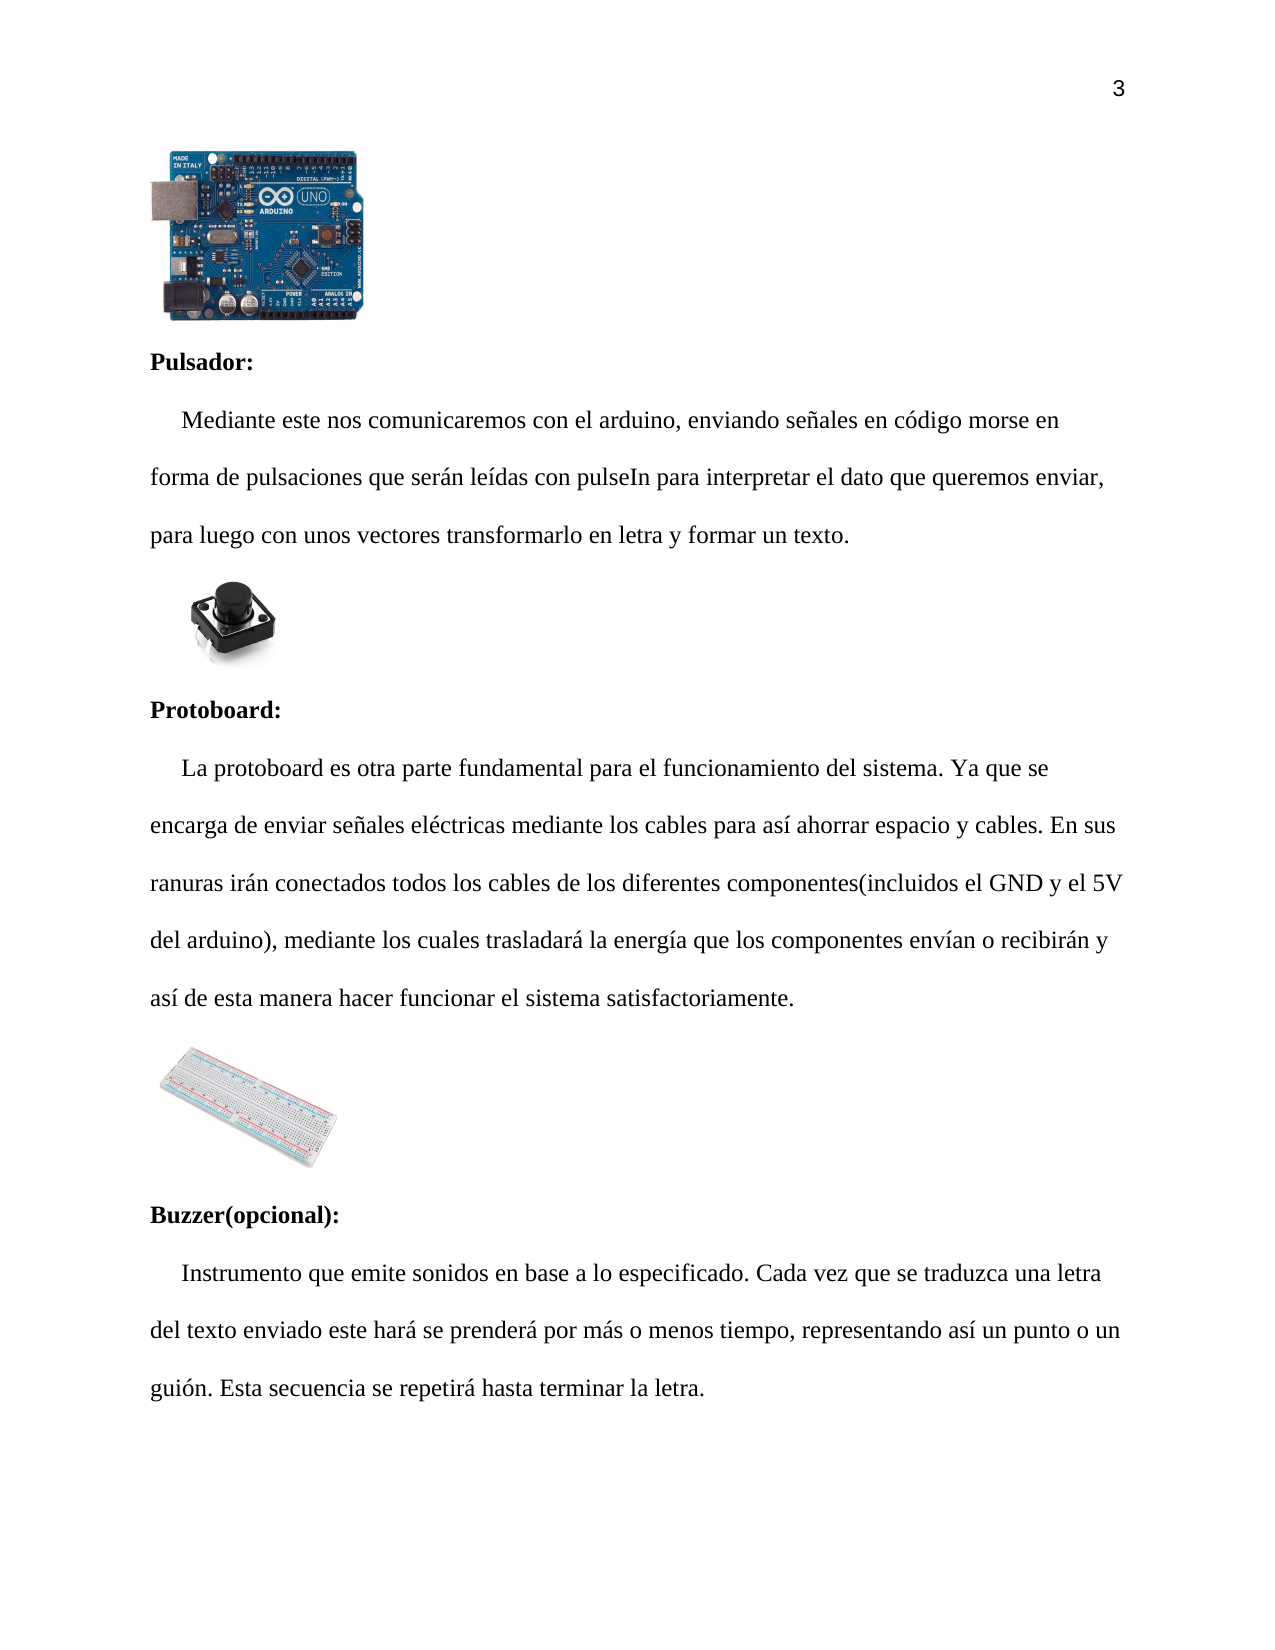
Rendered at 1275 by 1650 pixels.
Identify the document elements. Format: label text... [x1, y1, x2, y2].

text Instrumento que emite sonidos en base a lo especificado. Cada vez que se traduzca una letra del texto enviado este hará se prenderá por más o menos tiempo, representando así un punto o un guión. Esta secuencia se repetirá hasta terminar la letra. [150, 1258, 1125, 1402]
text Mediante este nos comunicaremos con el arduino, enviando señales en código morse en forma de pulsaciones que serán leídas con pulseIn para interpretar el dato que queremos enviar, para luego con unos vectores transformarlo en letra y formar un texto. [150, 405, 1125, 549]
text Protoboard: [150, 695, 1125, 724]
text Pulsador: [150, 347, 1125, 376]
picture [150, 1040, 347, 1175]
picture [150, 577, 320, 669]
text Buzzer(opcional): [150, 1201, 1125, 1229]
picture [150, 150, 366, 321]
text La protoboard es otra parte fundamental para el funcionamiento del sistema. Ya que se encarga de enviar señales eléctricas mediante los cables para así ahorrar espacio y cables. En sus ranuras irán conectados todos los cables de los diferentes componentes(incluidos el GND y el 5V del arduino), mediante los cuales trasladará la energía que los componentes envían o recibirán y así de esta manera hacer funcionar el sistema satisfactoriamente. [150, 753, 1125, 1011]
